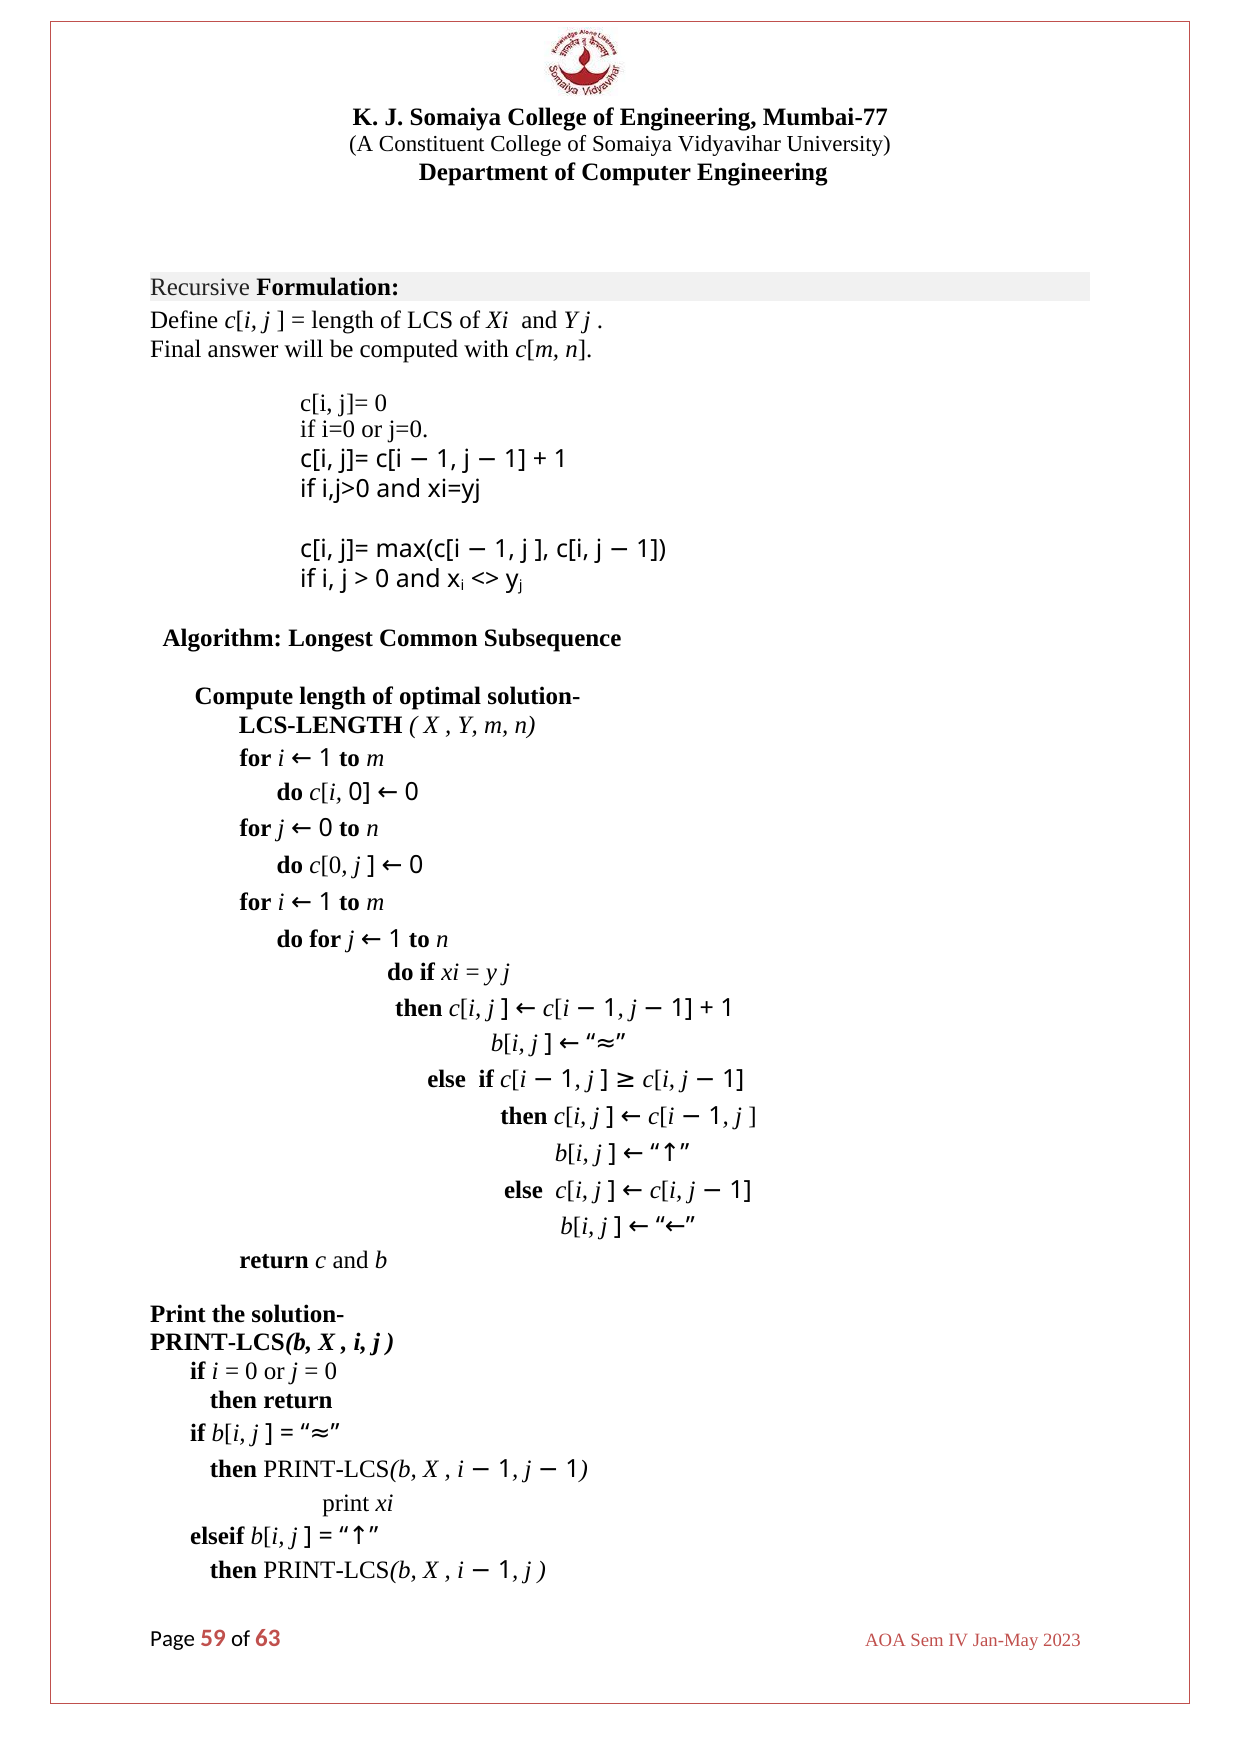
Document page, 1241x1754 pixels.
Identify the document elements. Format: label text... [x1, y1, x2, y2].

text PRINT-LCS(b, X , i, j ) [150, 1327, 1090, 1356]
text then PRINT-LCS(b, X , i − 1, j − 1) [209, 1451, 1090, 1485]
text for i ← 1 to m [195, 884, 1090, 918]
text do if xi = y j [296, 957, 556, 986]
text do c[i, 0] ← 0 [232, 773, 1090, 807]
picture [543, 27, 626, 97]
text b[i, j ] ← “←” [463, 1208, 747, 1242]
text b[i, j ] ← “≈” [395, 1024, 676, 1058]
text Print the solution- [150, 1303, 1090, 1327]
text return c and b [195, 1245, 1090, 1274]
text else c[i, j ] ← c[i, j − 1] [414, 1171, 797, 1205]
text if i = 0 or j = 0 [190, 1356, 1090, 1385]
text Final answer will be computed with c[m, n]. [150, 334, 1090, 362]
text for j ← 0 to n [195, 810, 1090, 844]
text print xi [254, 1488, 461, 1517]
text Define c[i, j ] = length of LCS of Xi and Y j . [150, 305, 1090, 334]
text c[i, j]= 0 [225, 391, 1090, 417]
text for i ← 1 to m [195, 739, 1090, 773]
text do c[0, j ] ← 0 [232, 847, 1090, 881]
text Compute length of optimal solution- [150, 681, 1090, 710]
text b[i, j ] ← “↑” [463, 1134, 736, 1169]
text then return [209, 1386, 1090, 1414]
text if i,j>0 and xi=yj [225, 473, 1090, 504]
text then PRINT-LCS(b, X , i − 1, j ) [209, 1552, 1090, 1586]
text LCS-LENGTH ( X , Y, m, n) [194, 710, 1090, 739]
text else if c[i − 1, j ] ≥ c[i, j − 1] [346, 1061, 781, 1095]
text if i, j > 0 and xi <> yj [225, 563, 1090, 594]
text c[i, j]= max(c[i − 1, j ], c[i, j − 1]) [225, 533, 1090, 563]
text elseif b[i, j ] = “↑” [190, 1517, 1090, 1551]
text c[i, j]= c[i − 1, j − 1] + 1 [225, 443, 1090, 473]
text Algorithm: Longest Common Subsequence [162, 623, 680, 652]
text do for j ← 1 to n [232, 920, 1090, 954]
text then c[i, j ] ← c[i − 1, j ] [414, 1098, 798, 1132]
text then c[i, j ] ← c[i − 1, j − 1] + 1 [351, 990, 1090, 1024]
text if i=0 or j=0. [225, 417, 1090, 443]
text Recursive Formulation: [150, 272, 1090, 301]
text if b[i, j ] = “≈” [190, 1414, 1090, 1448]
